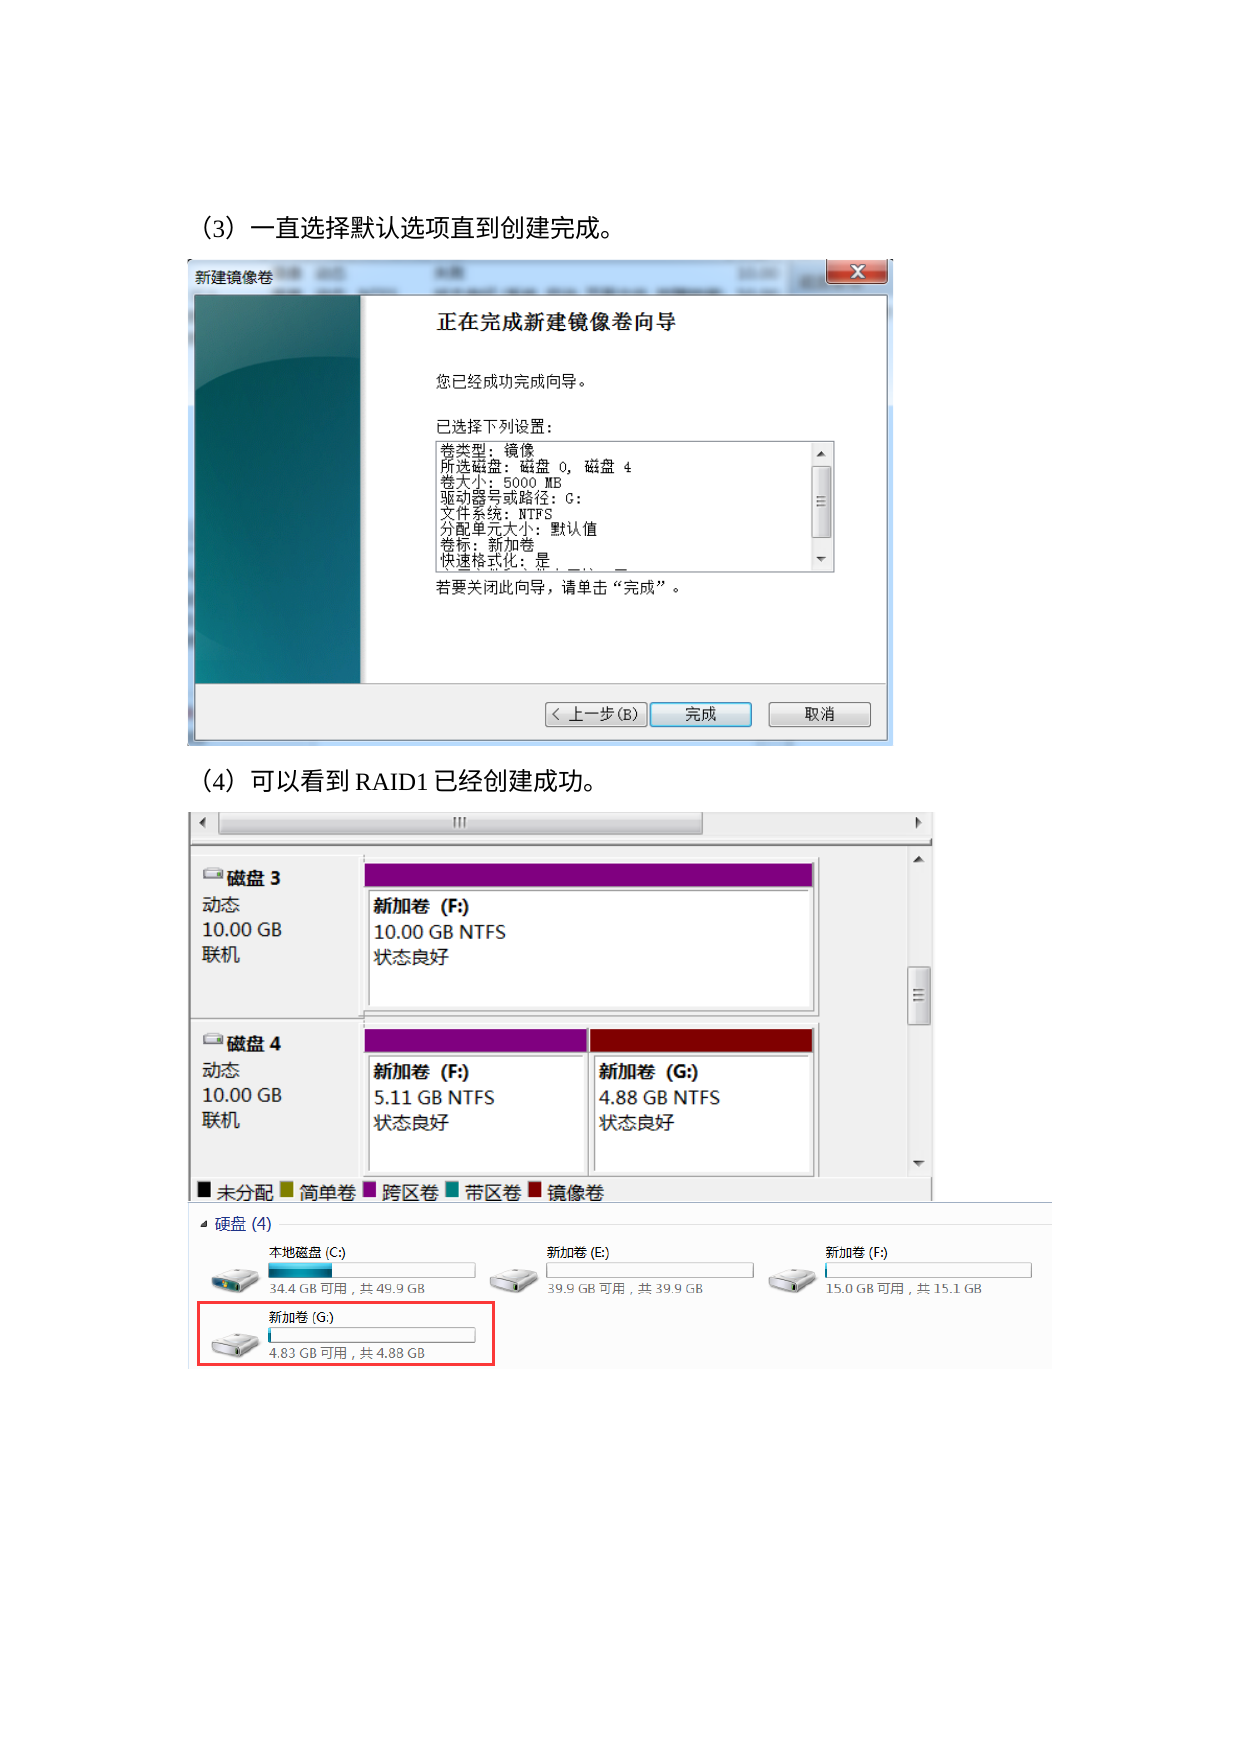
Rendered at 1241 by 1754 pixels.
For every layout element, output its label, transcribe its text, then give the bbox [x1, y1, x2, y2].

text （3）一直选择默认选项直到创建完成。 [187, 194, 1053, 259]
picture [187, 812, 936, 1201]
picture [187, 1202, 1052, 1369]
picture [187, 259, 894, 746]
text （4）可以看到RAID1已经创建成功。 [187, 747, 1053, 812]
